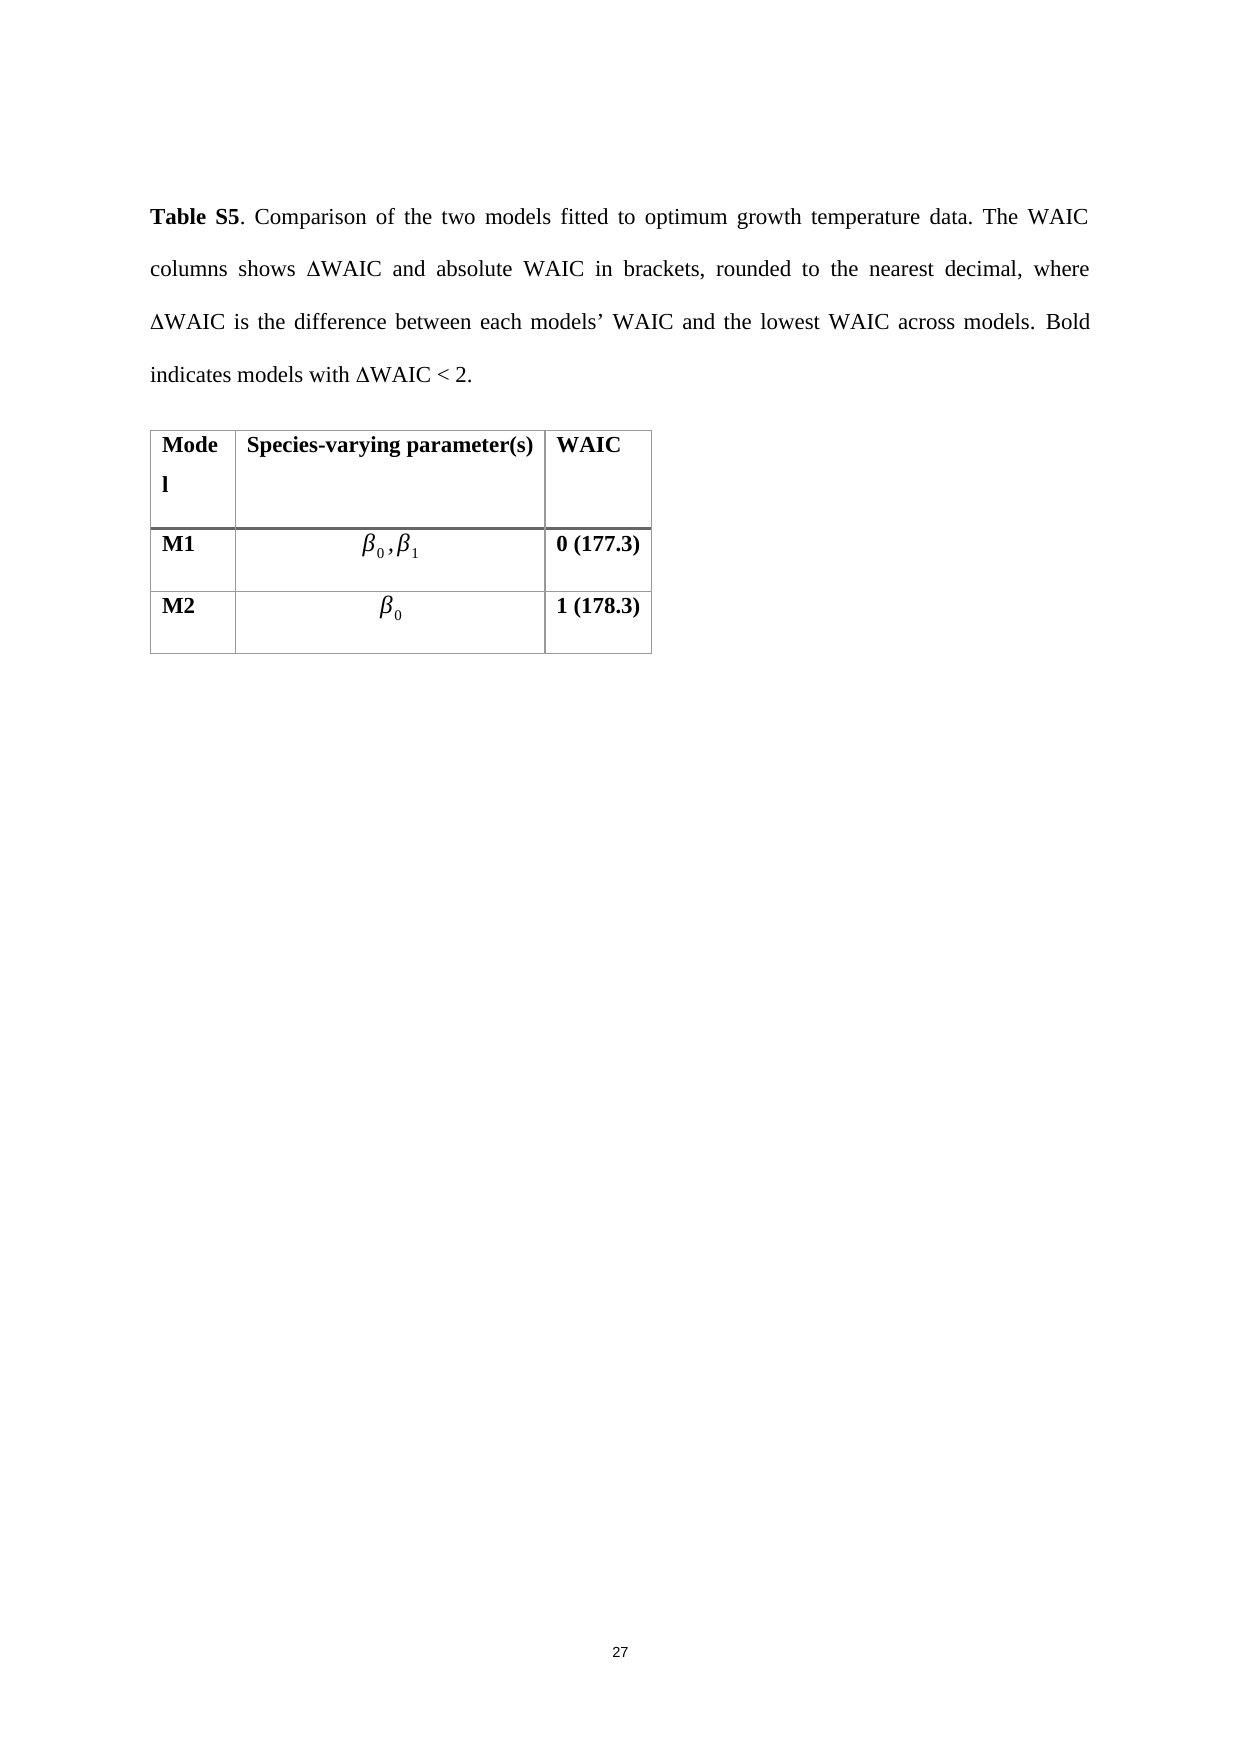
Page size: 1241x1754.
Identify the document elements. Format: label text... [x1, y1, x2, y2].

table_cell M1 [151, 530, 235, 591]
table_cell 0 (177.3) [546, 530, 651, 591]
table_header Model [151, 431, 235, 527]
table_cell 1 (178.3) [546, 592, 651, 653]
table_cell [236, 530, 544, 591]
table_header WAIC [546, 431, 651, 527]
table_cell M2 [151, 592, 235, 653]
table_header Species-varying parameter(s) [236, 431, 544, 527]
table_cell [236, 592, 544, 653]
text Table S5. Comparison of the two models fitted to optimum growth temperature data. The WAIC columns shows WAIC and absolute WAIC in brackets, rounded to the nearest decimal, where WAIC is the difference between each models’ WAIC and the lowest WAIC across models. Bold indicates models with WAIC < 2. [150, 203, 1090, 387]
